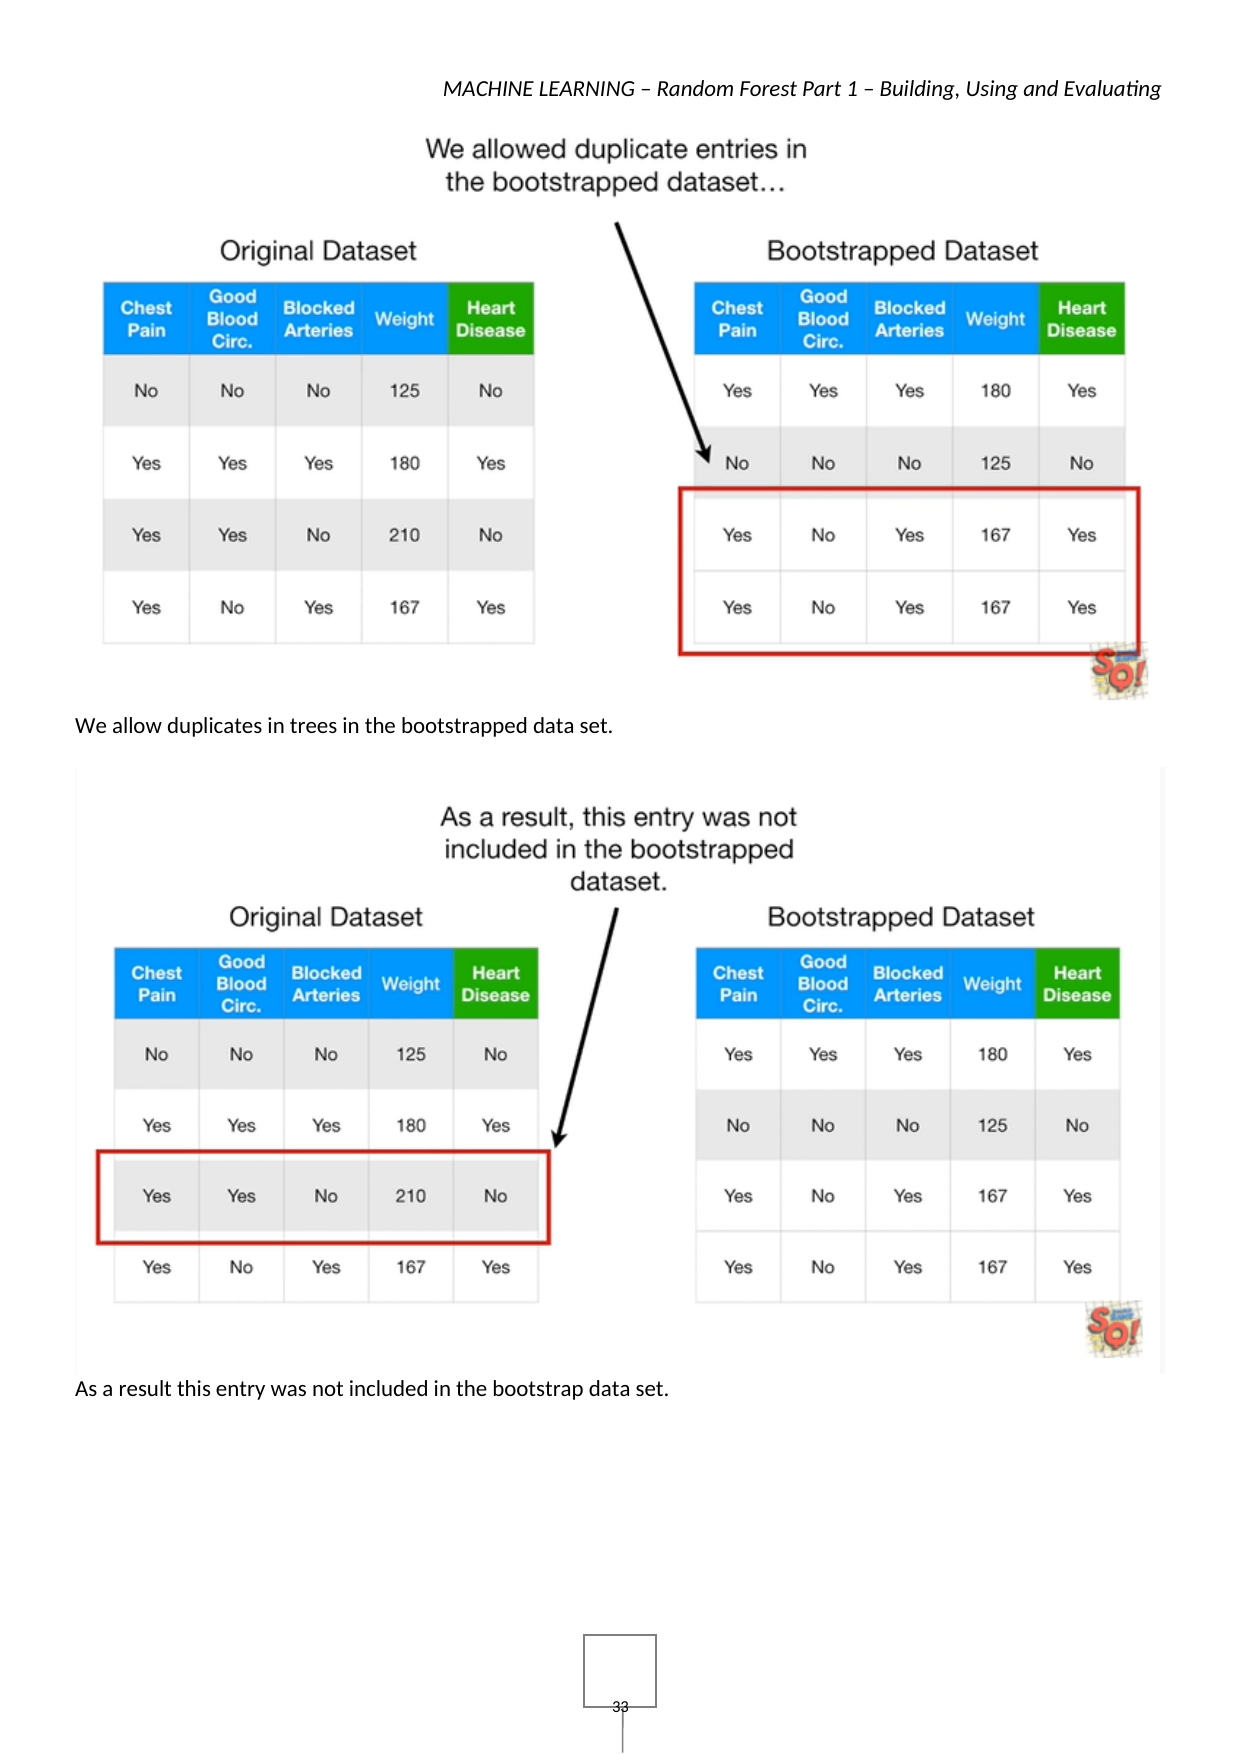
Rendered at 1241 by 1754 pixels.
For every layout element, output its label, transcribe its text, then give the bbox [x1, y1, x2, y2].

picture [75, 767, 1166, 1374]
text We allow duplicates in trees in the bootstrapped data set. [75, 712, 1165, 739]
picture [75, 101, 1166, 712]
text As a result this entry was not included in the bootstrap data set. [75, 1374, 1165, 1402]
